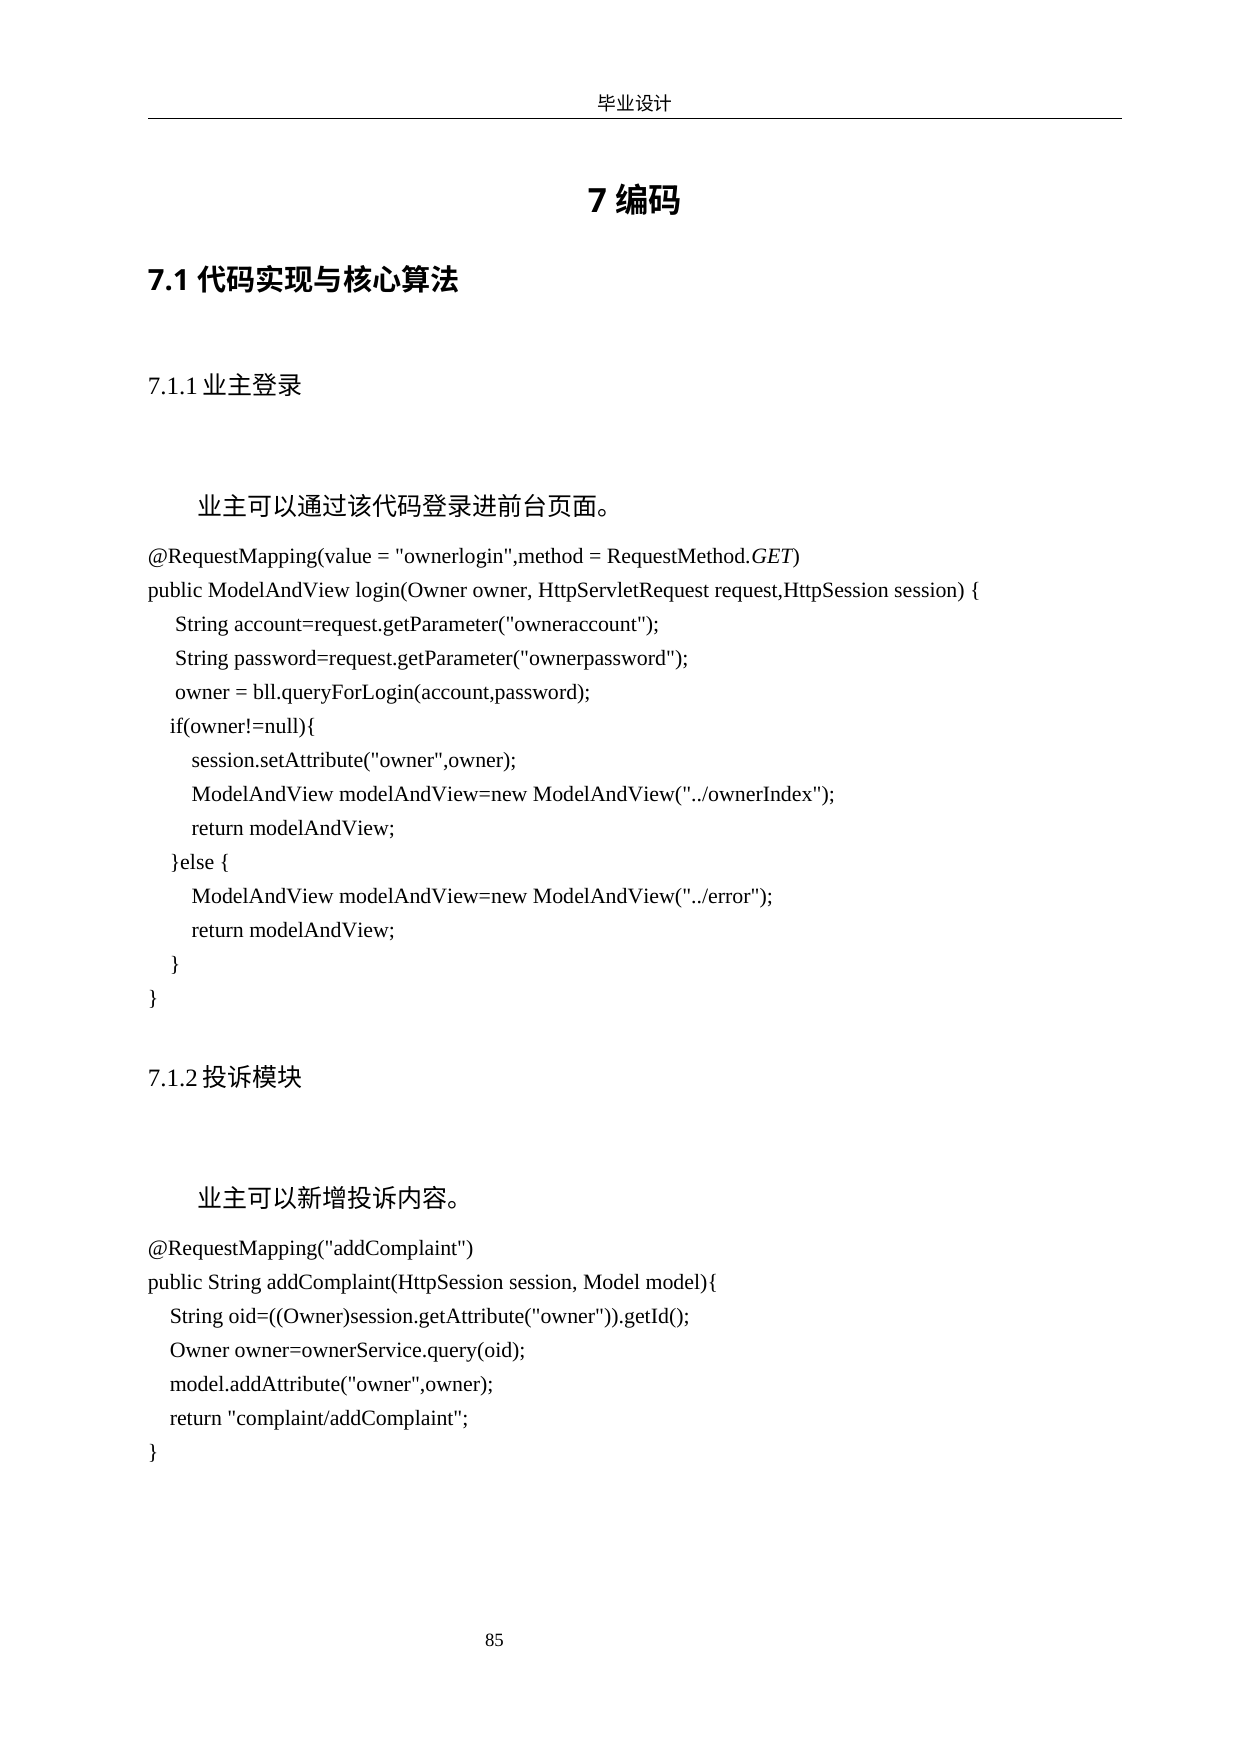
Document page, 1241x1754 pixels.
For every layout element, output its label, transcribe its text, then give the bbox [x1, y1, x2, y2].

subtitle 7.1.1业主登录 [148, 349, 1122, 417]
text 7 编码 [148, 164, 1122, 232]
text @RequestMapping("addComplaint") public String addComplaint(HttpSession session, Model model){ String oid=((Owner)session.getAttribute("owner")).getId(); Owner owner=ownerService.query(oid); model.addAttribute("owner",owner); return "complaint/addComplaint"; } [148, 1231, 1122, 1468]
text 业主可以新增投诉内容。 [148, 1163, 1122, 1231]
text @RequestMapping(value = "ownerlogin",method = RequestMethod.GET) public ModelAndView login(Owner owner, HttpServletRequest request,HttpSession session) { String account=request.getParameter("owneraccount"); String password=request.getParameter("ownerpassword"); owner = bll.queryForLogin(account,password); if(owner!=null){ session.setAttribute("owner",owner); ModelAndView modelAndView=new ModelAndView("../ownerIndex"); return modelAndView; }else { ModelAndView modelAndView=new ModelAndView("../error"); return modelAndView; } } [148, 539, 1122, 1014]
subtitle 7.1.2投诉模块 [148, 1041, 1122, 1109]
text 7.1 代码实现与核心算法 [148, 244, 1122, 312]
text 业主可以通过该代码登录进前台页面。 [148, 471, 1122, 539]
